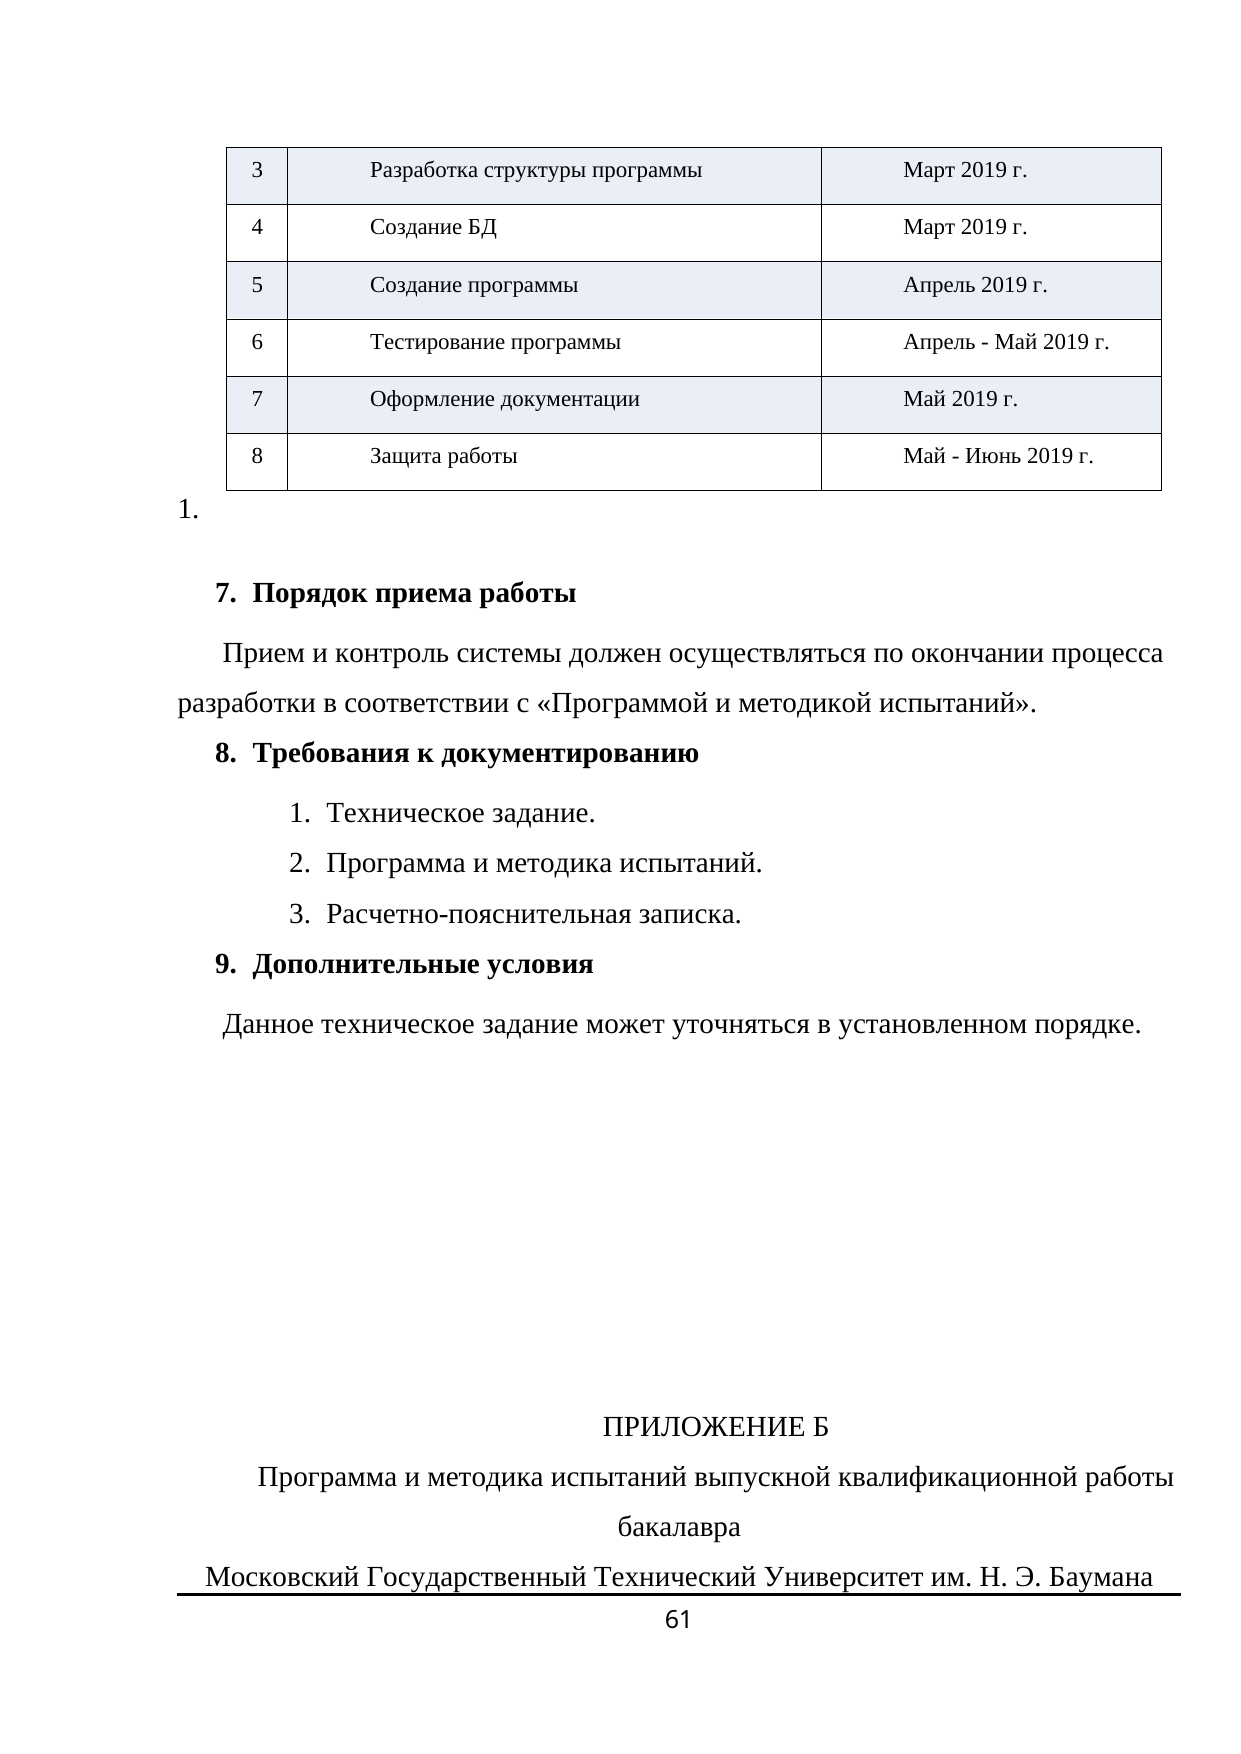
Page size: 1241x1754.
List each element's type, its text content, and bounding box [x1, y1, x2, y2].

table_cell 3 [227, 148, 287, 204]
table_cell Май - Июнь 2019 г. [822, 434, 1161, 490]
list Техническое задание. [289, 795, 1181, 829]
list Порядок приема работы [215, 575, 1181, 608]
table_cell Май 2019 г. [822, 377, 1161, 433]
text ПРИЛОЖЕНИЕ Б [207, 1409, 1181, 1442]
table_cell Тестирование программы [288, 320, 821, 376]
list Программа и методика испытаний. [289, 846, 1181, 879]
table_cell 6 [227, 320, 287, 376]
table_cell Создание БД [288, 205, 821, 261]
table_cell 8 [227, 434, 287, 490]
table_cell Март 2019 г. [822, 148, 1161, 204]
table_cell Создание программы [288, 262, 821, 318]
table_cell 4 [227, 205, 287, 261]
table_cell 7 [227, 377, 287, 433]
table_cell 5 [227, 262, 287, 318]
text Прием и контроль системы должен осуществляться по окончании процесса разработки в соответствии с «Программой и методикой испытаний». [177, 635, 1181, 719]
text Программа и методика испытаний выпускной квалификационной работы бакалавра [177, 1459, 1181, 1543]
table_cell Март 2019 г. [822, 205, 1161, 261]
table_cell Апрель - Май 2019 г. [822, 320, 1161, 376]
table_cell Защита работы [288, 434, 821, 490]
text Данное техническое задание может уточняться в установленном порядке. [177, 1006, 1181, 1040]
list Расчетно-пояснительная записка. [289, 896, 1181, 929]
table_cell Разработка структуры программы [288, 148, 821, 204]
table_cell Оформление документации [288, 377, 821, 433]
text Московский Государственный Технический Университет им. Н. Э. Баумана [177, 1559, 1181, 1593]
list Дополнительные условия [215, 946, 1181, 980]
table_cell Апрель 2019 г. [822, 262, 1161, 318]
list Требования к документированию [215, 735, 1181, 769]
